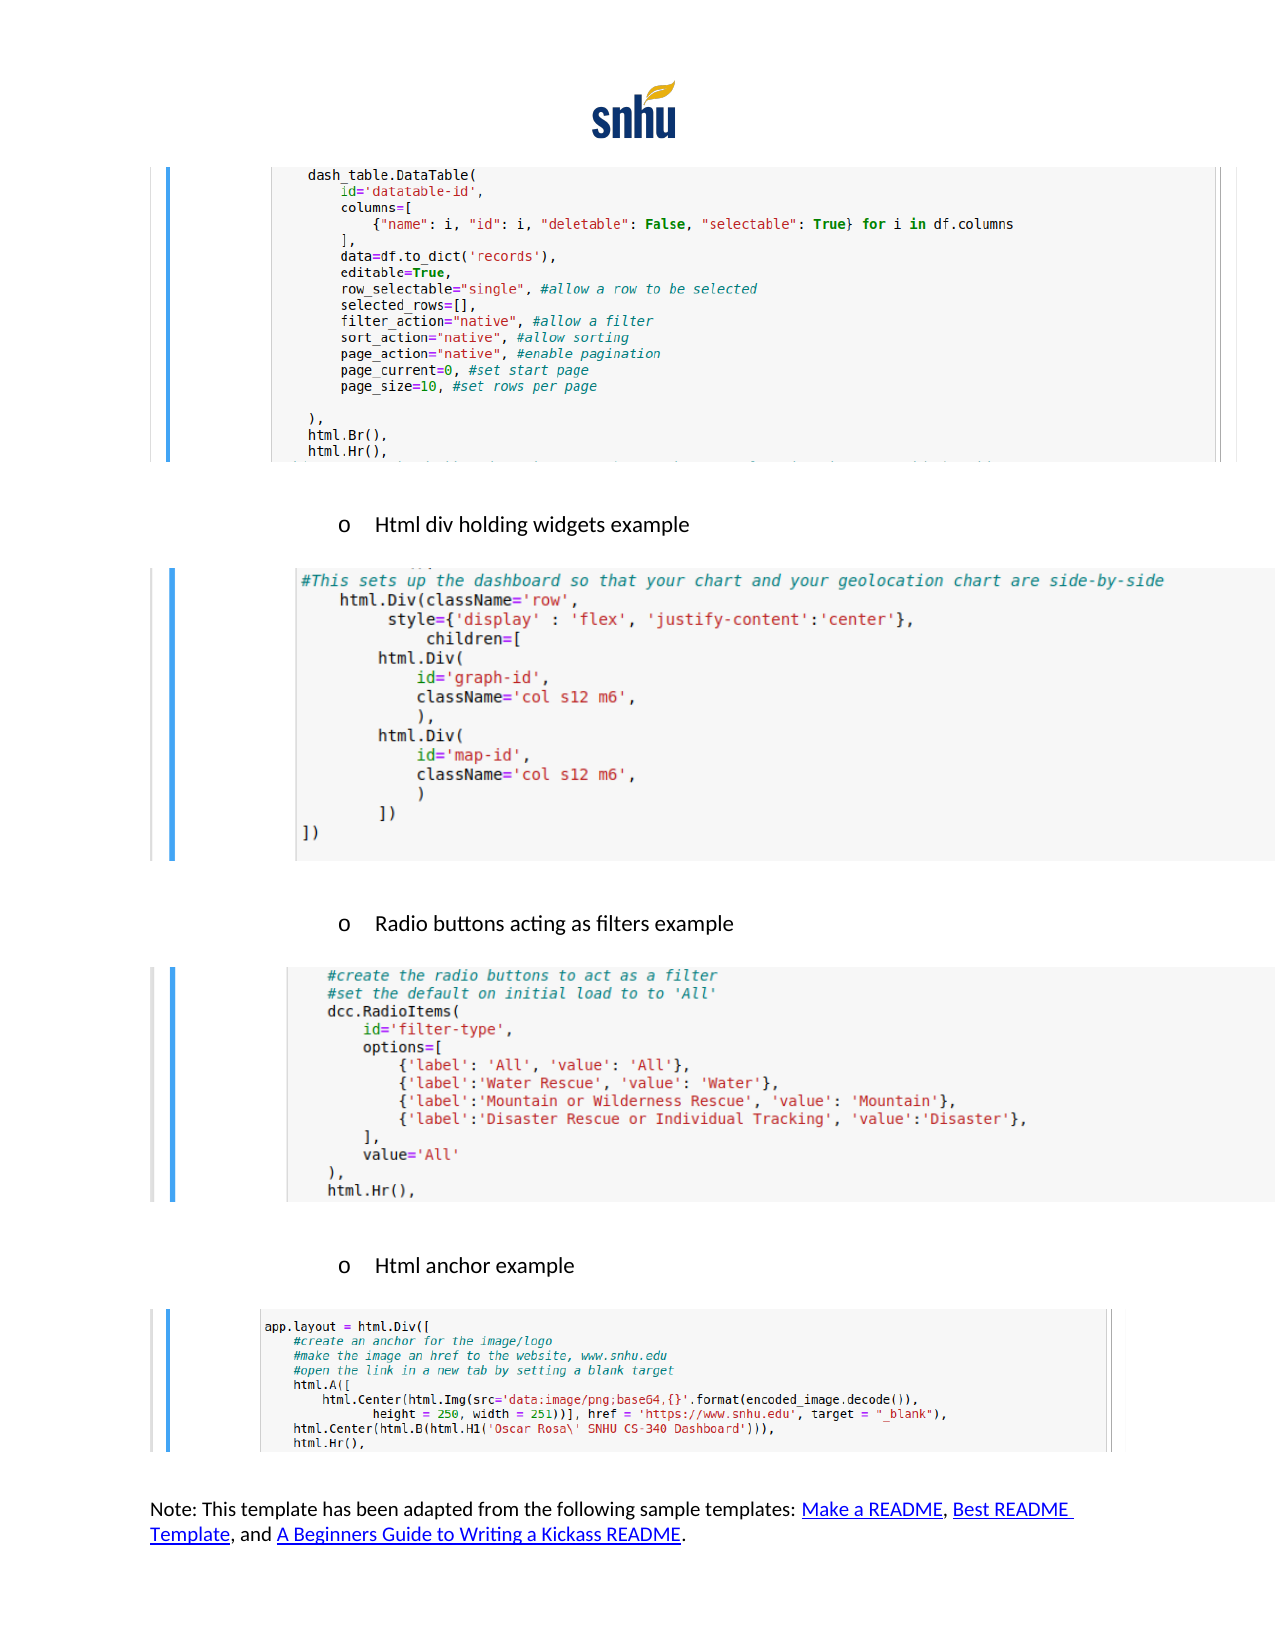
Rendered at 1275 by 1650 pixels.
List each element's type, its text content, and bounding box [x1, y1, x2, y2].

picture [573, 75, 702, 147]
picture [150, 167, 1237, 462]
picture [150, 568, 1275, 861]
picture [150, 1309, 1125, 1452]
list Html div holding widgets example [337, 510, 1125, 539]
list Radio buttons acting as filters example [337, 909, 1125, 938]
picture [150, 967, 1275, 1202]
list Html anchor example [337, 1251, 1125, 1280]
